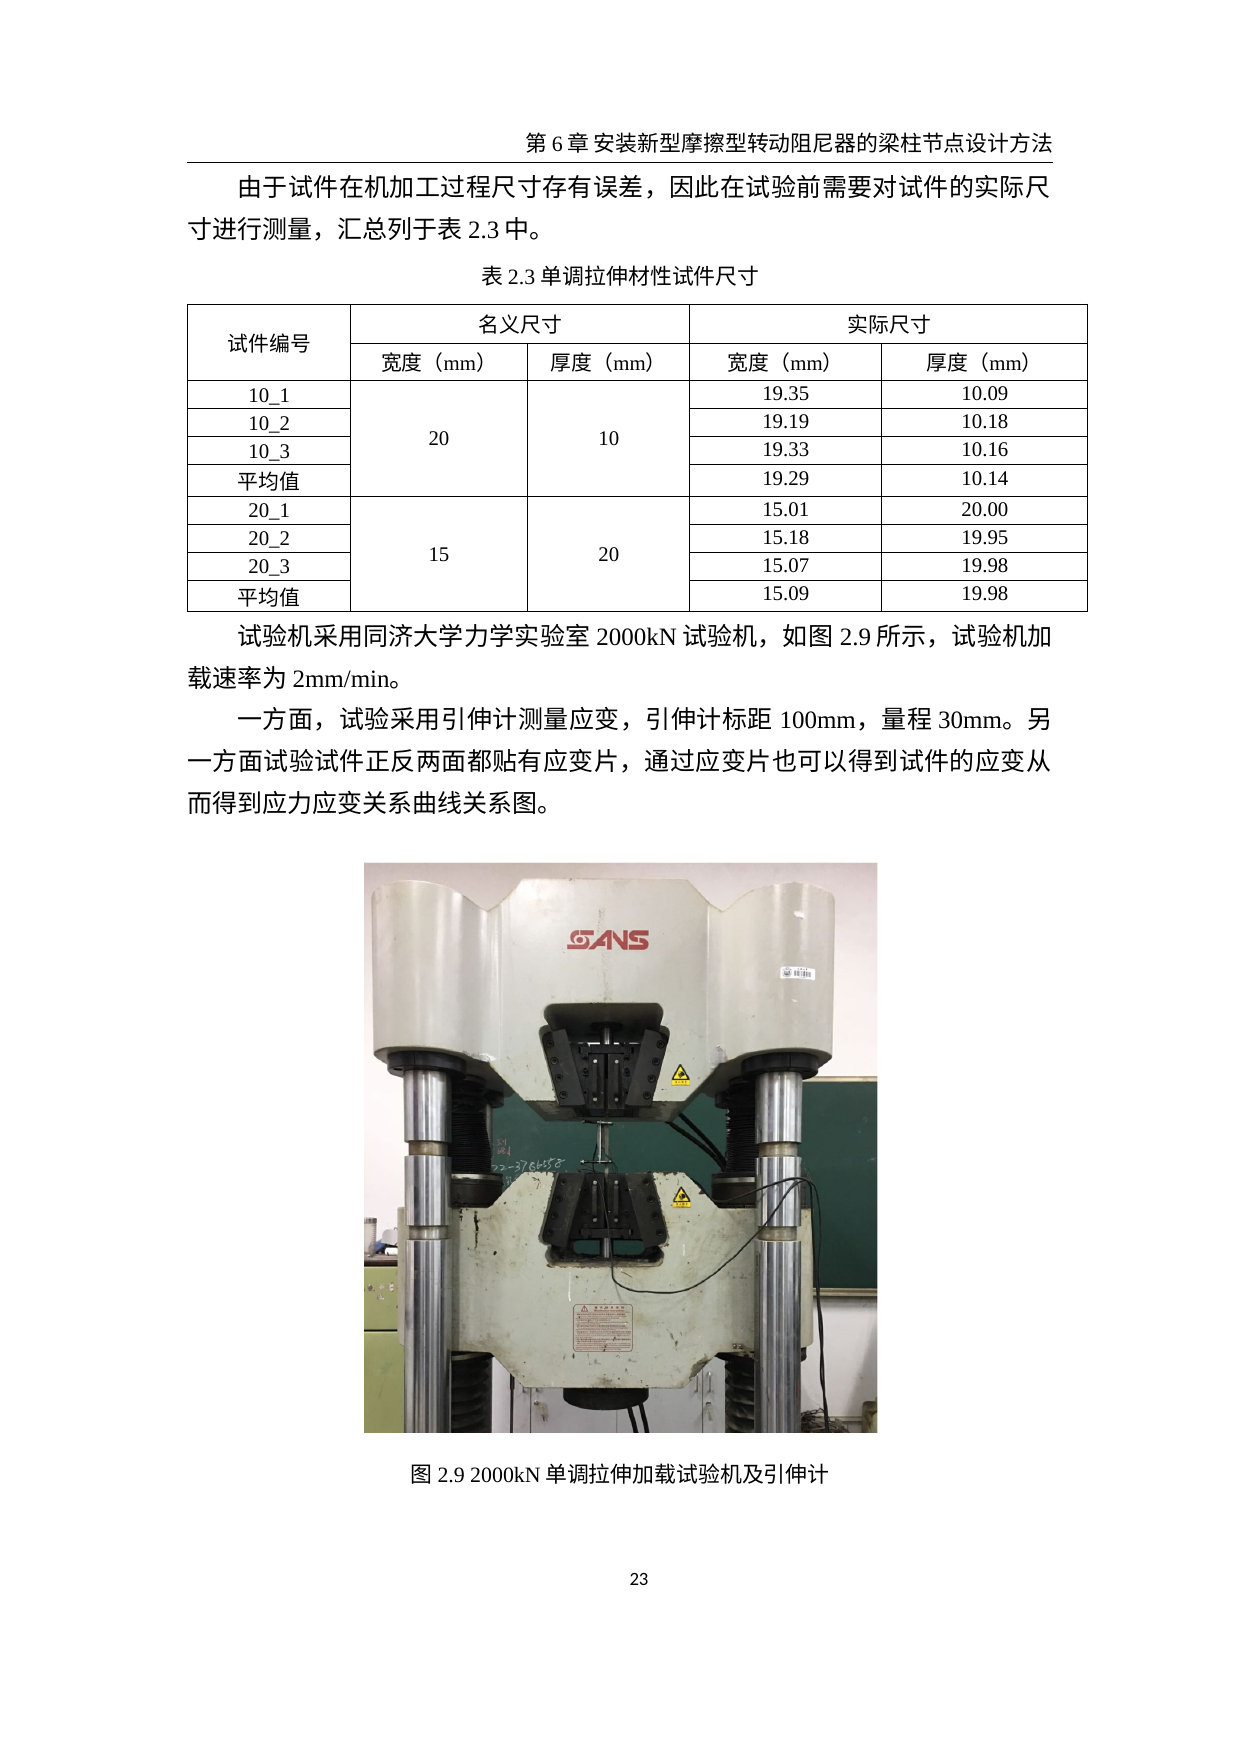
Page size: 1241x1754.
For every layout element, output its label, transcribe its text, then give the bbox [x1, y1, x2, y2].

table_header 试件编号 [188, 305, 350, 380]
table_cell 10.09 [882, 381, 1087, 408]
table_header 实际尺寸 [690, 305, 1087, 342]
table_cell 19.29 [690, 465, 881, 496]
text 一方面，试验采用引伸计测量应变，引伸计标距100mm，量程30mm。另一方面试验试件正反两面都贴有应变片，通过应变片也可以得到试件的应变从而得到应力应变关系曲线关系图。 [187, 696, 1053, 821]
table_cell 10_3 [188, 437, 350, 464]
table_cell 15.18 [690, 525, 881, 552]
table_cell 宽度（mm） [690, 344, 881, 380]
table_cell 20 [351, 381, 527, 496]
table_cell 20_1 [188, 497, 350, 524]
table_header [187, 862, 1052, 1445]
table_cell 10_1 [188, 381, 350, 408]
table_cell 20_2 [188, 525, 350, 552]
table_cell 19.95 [882, 525, 1087, 552]
table_cell 10.14 [882, 465, 1087, 496]
text 表 2.3 单调拉伸材性试件尺寸 [187, 259, 1053, 291]
table_cell 19.98 [882, 581, 1087, 611]
table_cell 10_2 [188, 409, 350, 436]
table_cell 19.35 [690, 381, 881, 408]
table_cell 15.07 [690, 553, 881, 580]
table_cell 10.18 [882, 409, 1087, 436]
table_cell 厚度（mm） [882, 344, 1087, 380]
picture [364, 863, 878, 1433]
table_cell 10.16 [882, 437, 1087, 464]
table_cell 20 [528, 497, 689, 611]
table_header 名义尺寸 [351, 305, 689, 342]
table_cell 厚度（mm） [528, 344, 689, 380]
table_cell 宽度（mm） [351, 344, 527, 380]
table_cell 10 [528, 381, 689, 496]
table_cell 19.33 [690, 437, 881, 464]
table_cell 20_3 [188, 553, 350, 580]
text 由于试件在机加工过程尺寸存有误差，因此在试验前需要对试件的实际尺寸进行测量，汇总列于表 2.3中。 [187, 163, 1053, 247]
table_cell 19.98 [882, 553, 1087, 580]
table_cell 平均值 [188, 465, 350, 496]
table_cell 20.00 [882, 497, 1087, 524]
table_cell 15 [351, 497, 527, 611]
table_cell 15.01 [690, 497, 881, 524]
table_cell 19.19 [690, 409, 881, 436]
table_cell 平均值 [188, 581, 350, 611]
table_cell 15.09 [690, 581, 881, 611]
